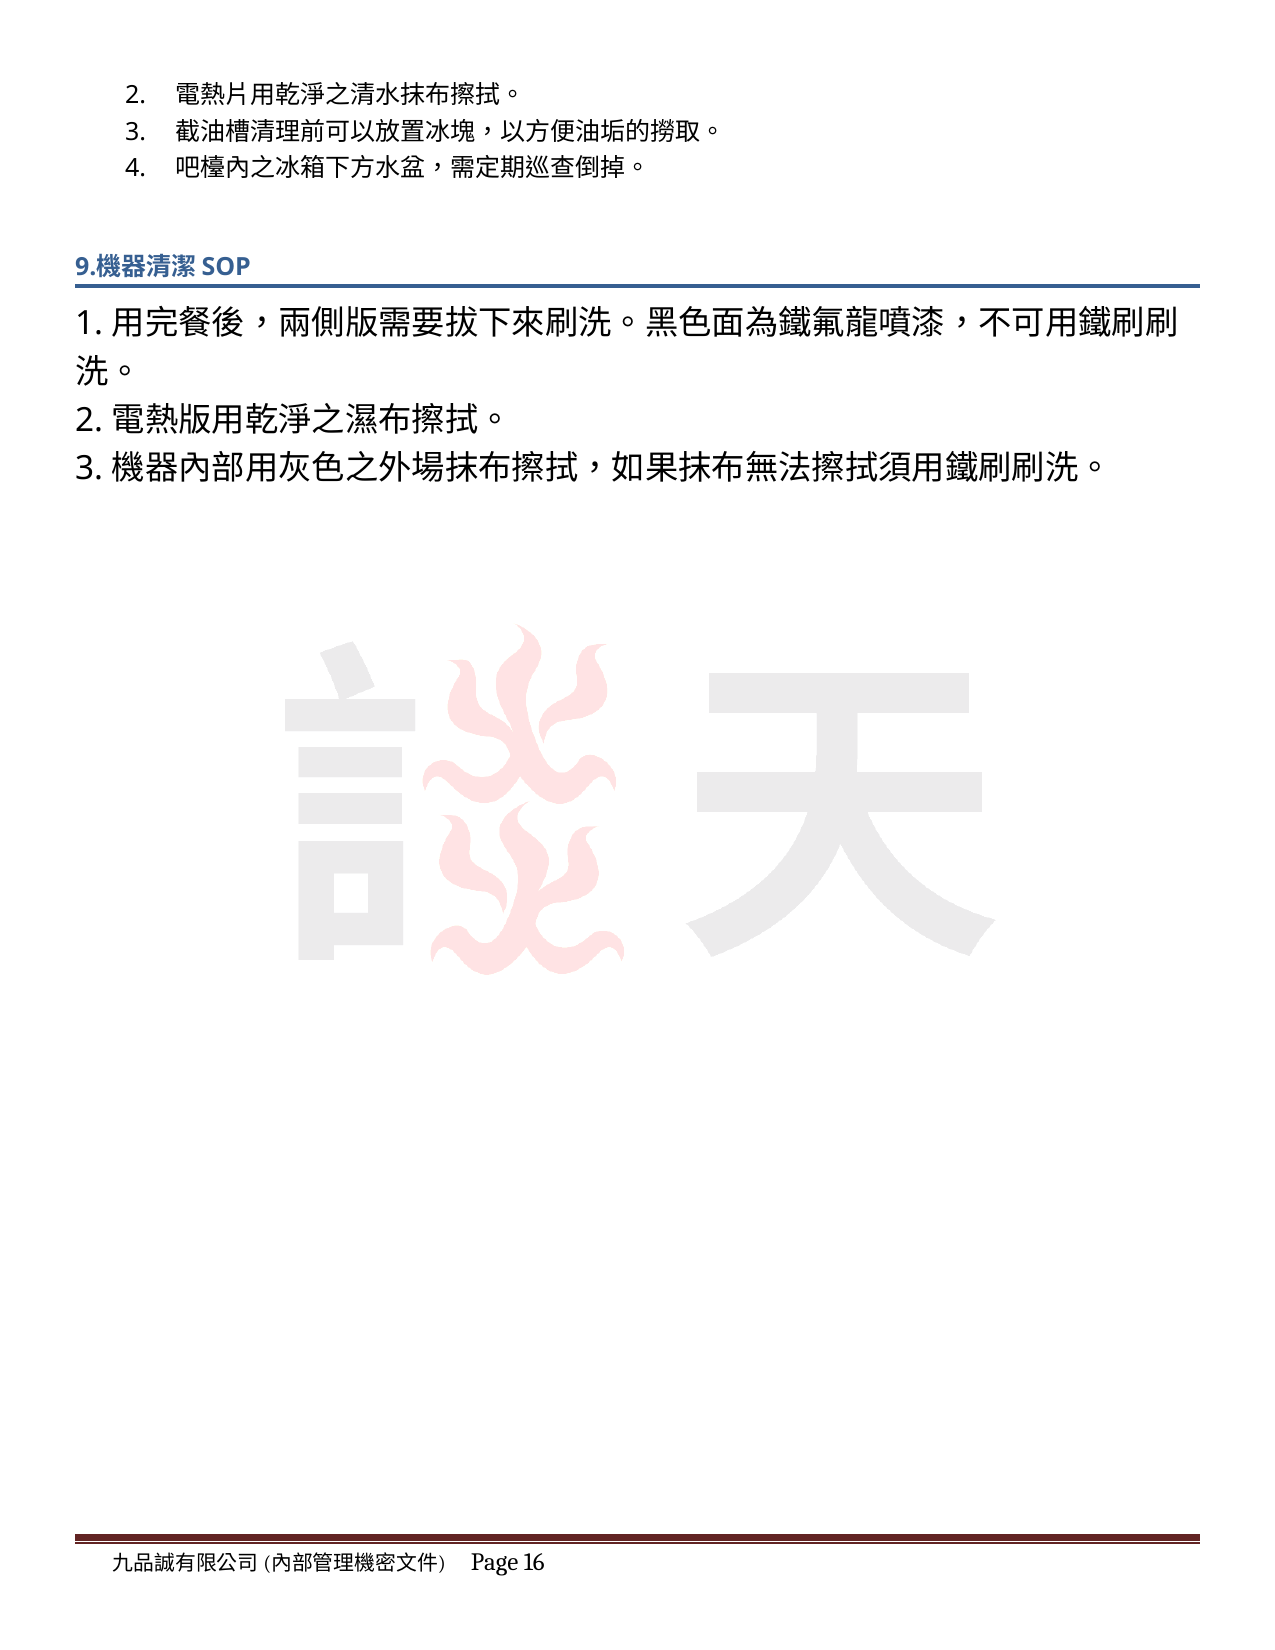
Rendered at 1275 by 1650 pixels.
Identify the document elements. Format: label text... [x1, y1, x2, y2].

subtitle 9.機器清潔SOP [75, 246, 1200, 284]
text 1. 用完餐後，兩側版需要拔下來刷洗。黑色面為鐵氟龍噴漆，不可用鐵刷刷洗。 [75, 296, 1200, 393]
list 截油槽清理前可以放置冰塊，以方便油垢的撈取。 [125, 111, 1200, 147]
list 電熱片用乾淨之清水抹布擦拭。 [125, 75, 1200, 111]
text 3. 機器內部用灰色之外場抹布擦拭，如果抹布無法擦拭須用鐵刷刷洗。 [75, 441, 1200, 489]
text 2. 電熱版用乾淨之濕布擦拭。 [75, 393, 1200, 441]
list 吧檯內之冰箱下方水盆，需定期巡查倒掉。 [125, 147, 1200, 184]
